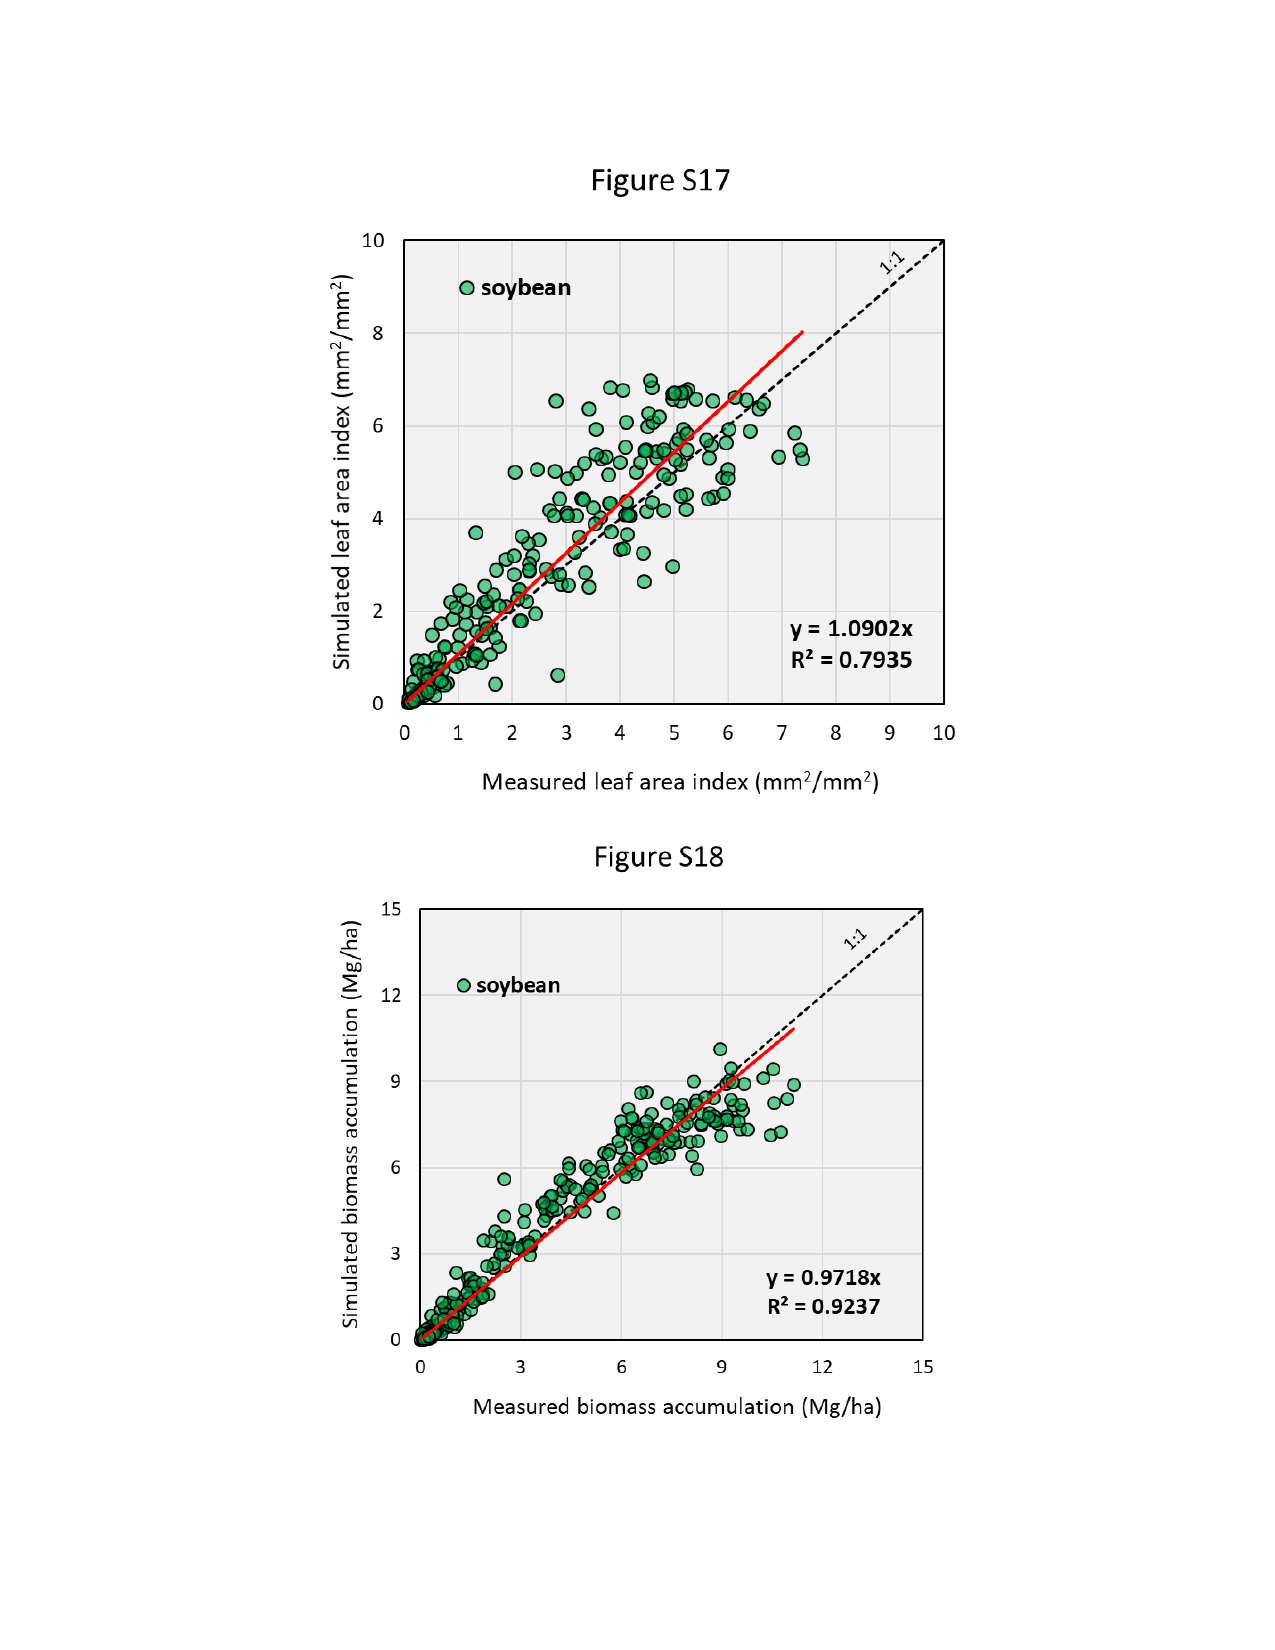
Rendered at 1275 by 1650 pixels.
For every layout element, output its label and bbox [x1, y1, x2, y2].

picture [295, 150, 980, 806]
picture [318, 824, 957, 1435]
